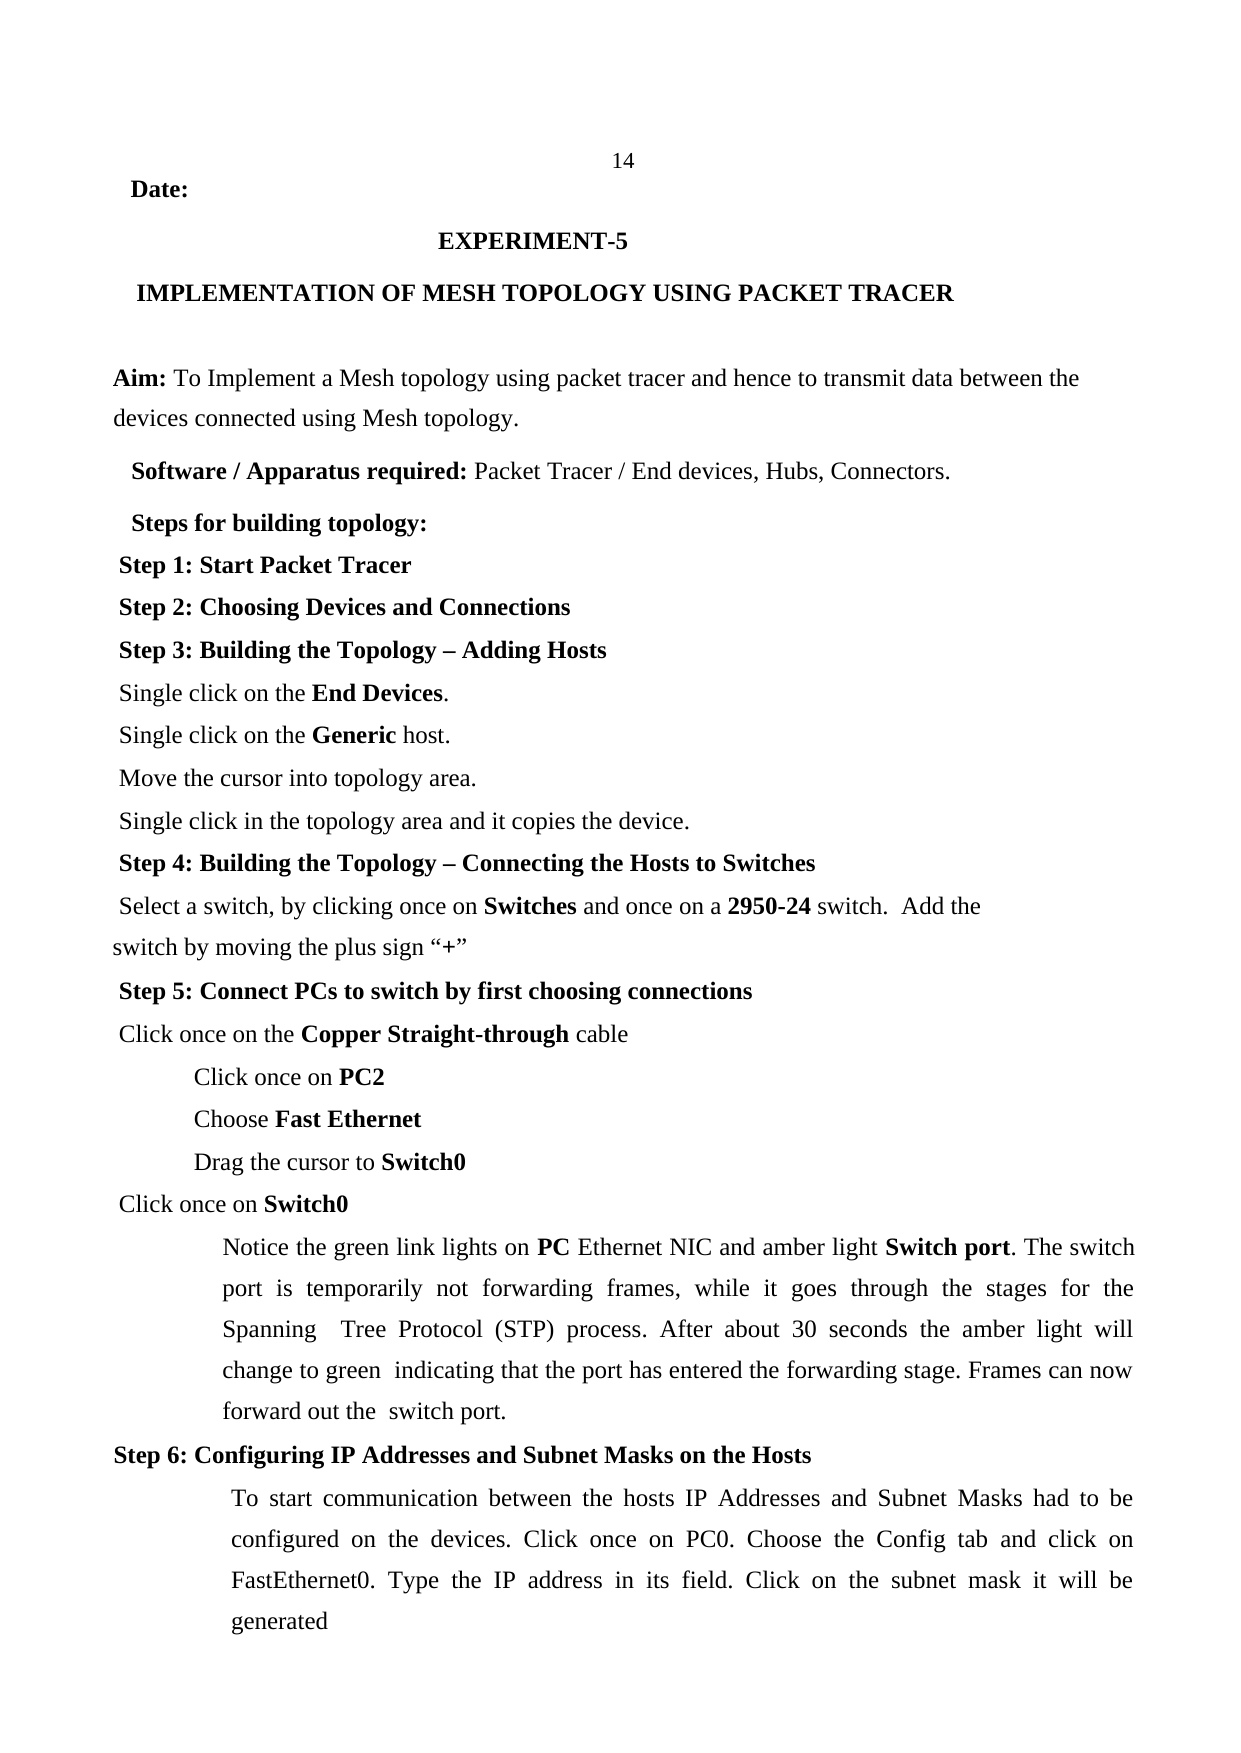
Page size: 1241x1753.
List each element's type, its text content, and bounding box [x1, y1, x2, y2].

text Step 2: Choosing Devices and Connections [112, 592, 1134, 621]
text Aim: To Implement a Mesh topology using packet tracer and hence to transmit data between the devices connected using Mesh topology. [113, 363, 1134, 432]
text To start communication between the hosts IP Addresses and Subnet Masks had to be configured on the devices. Click once on PC0. Choose the Config tab and click on FastEthernet0. Type the IP address in its field. Click on the subnet mask it will be generated [231, 1483, 1135, 1635]
text Single click on the End Devices. [112, 678, 1134, 706]
text Click once on PC2 [187, 1062, 1134, 1090]
text Step 4: Building the Topology – Connecting the Hosts to Switches [112, 848, 1134, 877]
text Step 5: Connect PCs to switch by first choosing connections [112, 976, 1134, 1005]
text Notice the green link lights on PC Ethernet NIC and amber light Switch port. The switch port is temporarily not forwarding frames, while it goes through the stages for the Spanning Tree Protocol (STP) process. After about 30 seconds the amber light will change to green indicating that the port has entered the forwarding stage. Frames can now forward out the switch port. [222, 1232, 1135, 1425]
text Drag the cursor to Switch0 [187, 1147, 1134, 1176]
text EXPERIMENT-5 [432, 226, 1134, 254]
text Step 6: Configuring IP Addresses and Subnet Masks on the Hosts [113, 1440, 1134, 1469]
text Date: [130, 174, 1134, 203]
text IMPLEMENTATION OF MESH TOPOLOGY USING PACKET TRACER [130, 278, 1134, 307]
text Choose Fast Ethernet [187, 1104, 1134, 1133]
text Software / Apparatus required: Packet Tracer / End devices, Hubs, Connectors. [131, 456, 1134, 485]
text Step 3: Building the Topology – Adding Hosts [112, 635, 1134, 664]
text Step 1: Start Packet Tracer [112, 550, 1134, 579]
text Single click in the topology area and it copies the device. [112, 806, 1134, 834]
text Move the cursor into topology area. [112, 763, 1134, 792]
text Click once on Switch0 [112, 1189, 1134, 1218]
text Single click on the Generic host. [112, 721, 1134, 749]
text Select a switch, by clicking once on Switches and once on a 2950-24 switch. Add the switch by moving the plus sign “+” [112, 891, 1002, 961]
text Steps for building topology: [131, 508, 1134, 537]
text 14 [111, 148, 1134, 174]
text Click once on the Copper Straight-through cable [112, 1019, 1134, 1048]
